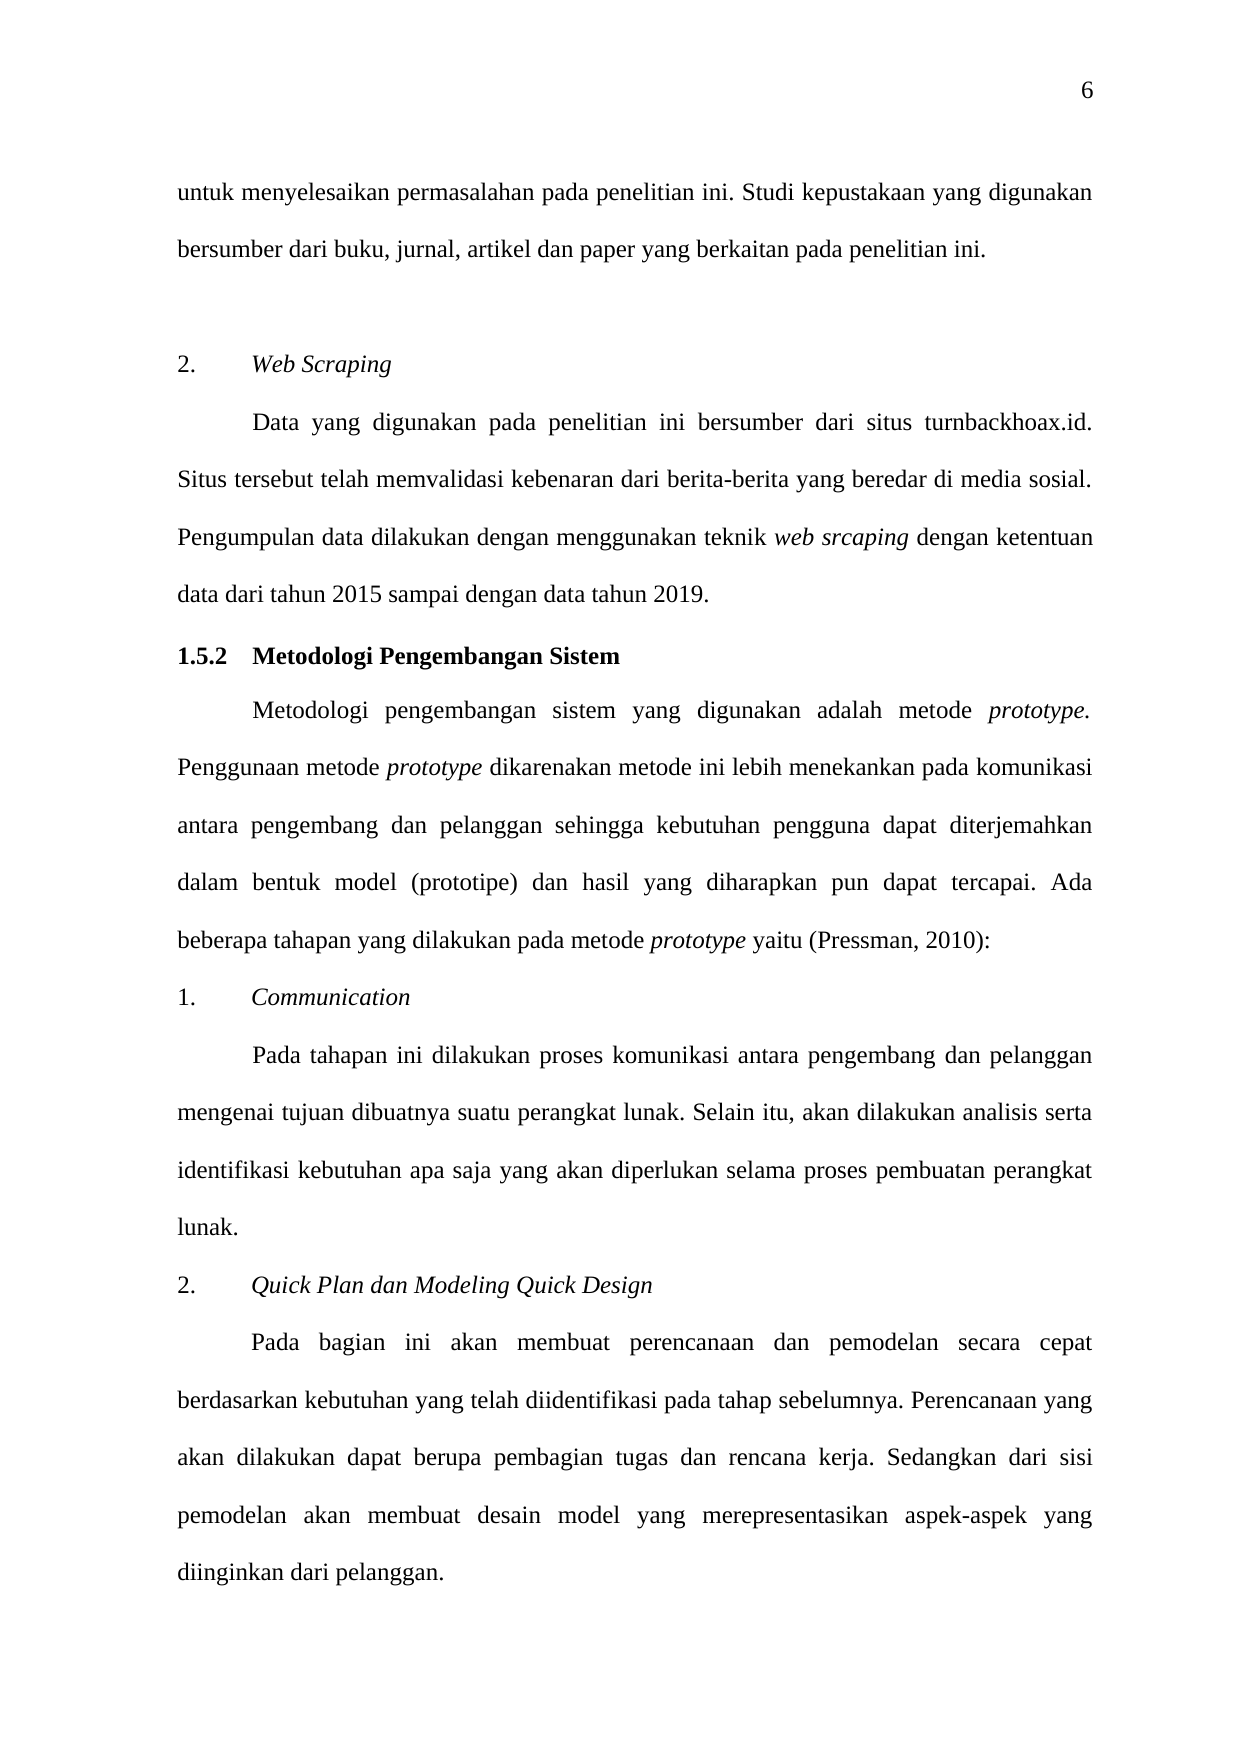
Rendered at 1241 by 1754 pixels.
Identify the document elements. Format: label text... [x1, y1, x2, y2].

list Pada bagian ini akan membuat perencanaan dan pemodelan secara cepat berdasarkan kebutuhan yang telah diidentifikasi pada tahap sebelumnya. Perencanaan yang akan dilakukan dapat berupa pembagian tugas dan rencana kerja. Sedangkan dari sisi pemodelan akan membuat desain model yang merepresentasikan aspek-aspek yang diinginkan dari pelanggan. [177, 1327, 1093, 1586]
list Web Scraping [177, 349, 1093, 378]
list Metodologi pengembangan sistem yang digunakan adalah metode prototype. Penggunaan metode prototype dikarenakan metode ini lebih menekankan pada komunikasi antara pengembang dan pelanggan sehingga kebutuhan pengguna dapat diterjemahkan dalam bentuk model (prototipe) dan hasil yang diharapkan pun dapat tercapai. Ada beberapa tahapan yang dilakukan pada metode prototype yaitu (Pressman, 2010): [177, 695, 1093, 954]
list Quick Plan dan Modeling Quick Design [177, 1270, 1093, 1299]
list Communication [177, 982, 1093, 1011]
list Data yang digunakan pada penelitian ini bersumber dari situs turnbackhoax.id. Situs tersebut telah memvalidasi kebenaran dari berita-berita yang beredar di media sosial. Pengumpulan data dilakukan dengan menggunakan teknik web srcaping dengan ketentuan data dari tahun 2015 sampai dengan data tahun 2019. [177, 407, 1093, 608]
subtitle 1.5.2 Metodologi Pengembangan Sistem [177, 641, 1093, 670]
list Pada tahapan ini dilakukan proses komunikasi antara pengembang dan pelanggan mengenai tujuan dibuatnya suatu perangkat lunak. Selain itu, akan dilakukan analisis serta identifikasi kebutuhan apa saja yang akan diperlukan selama proses pembuatan perangkat lunak. [177, 1040, 1093, 1241]
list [177, 177, 1093, 263]
